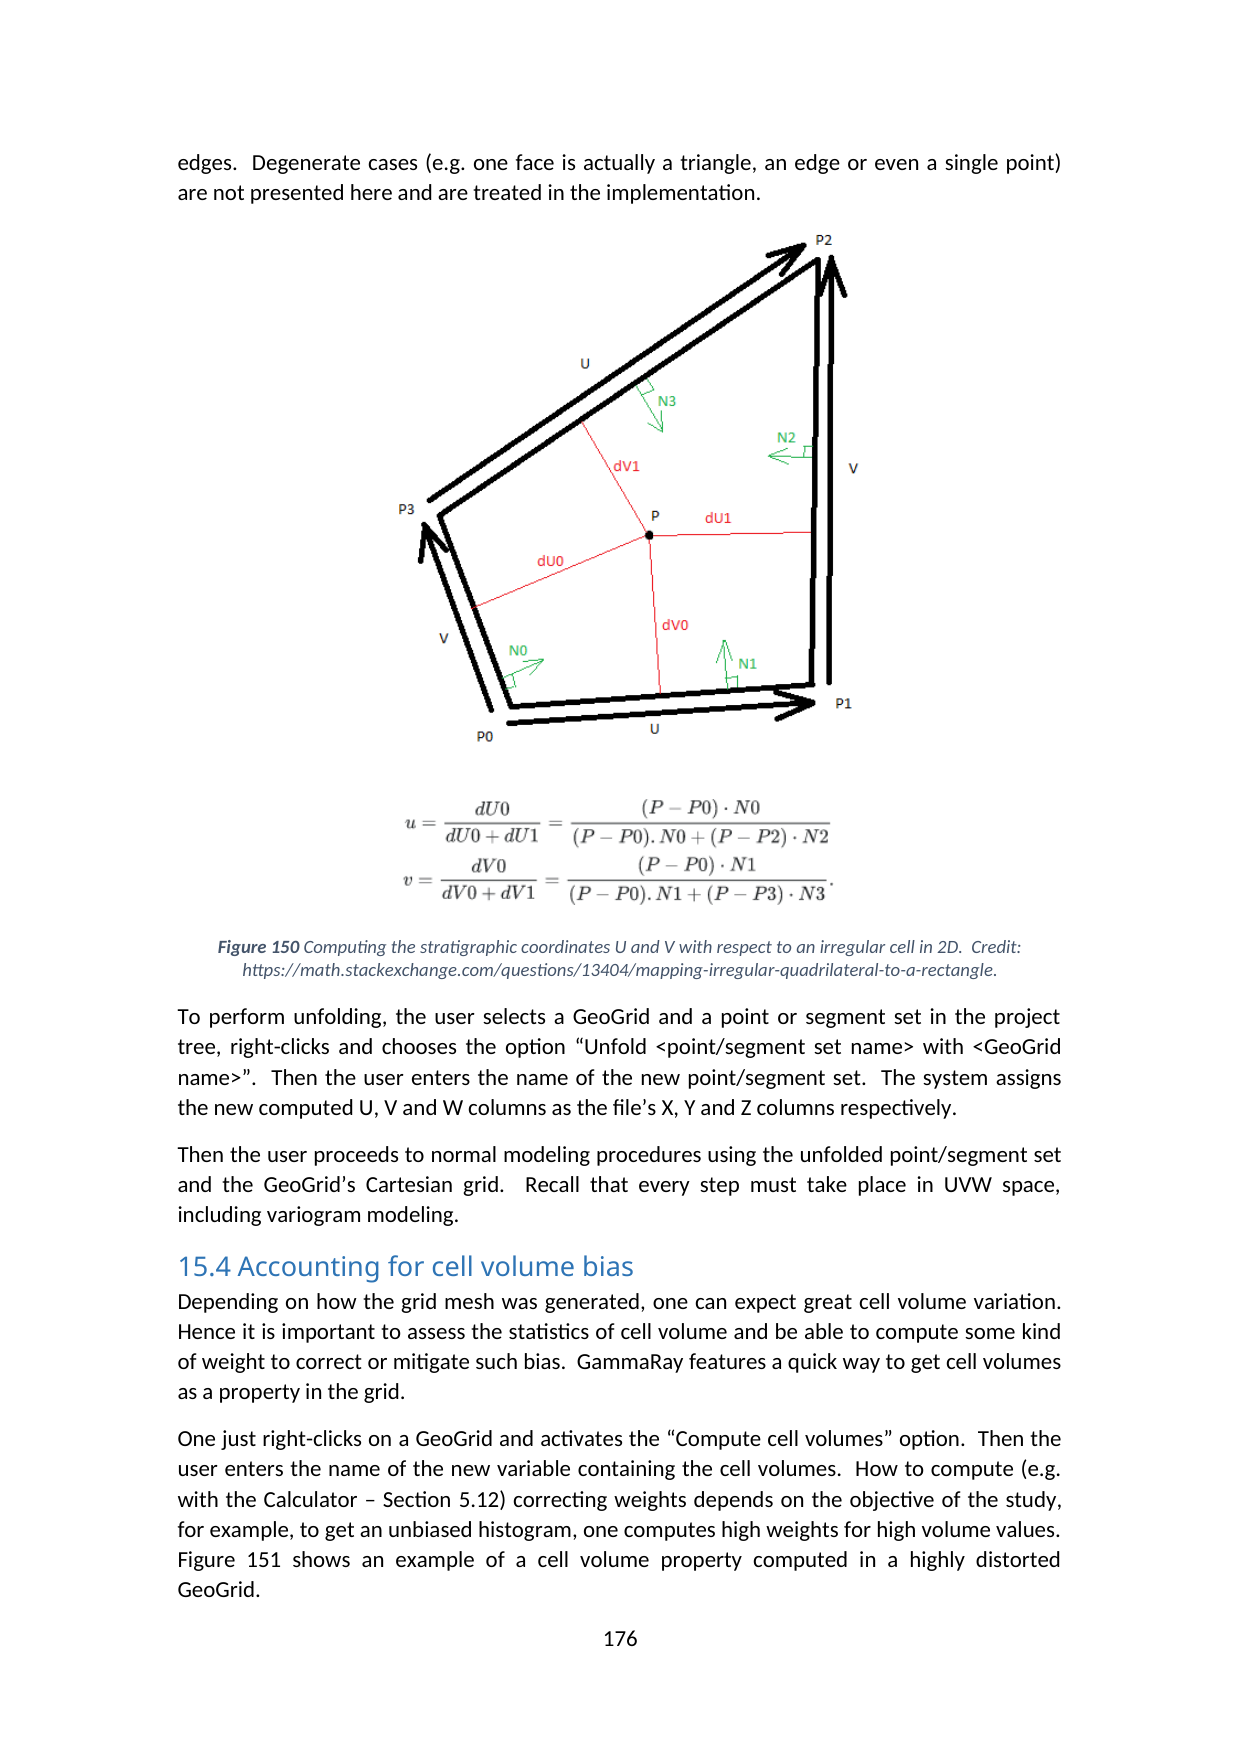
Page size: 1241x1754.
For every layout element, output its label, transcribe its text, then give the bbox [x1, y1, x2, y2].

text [177, 148, 1063, 206]
subtitle Accounting for cell volume bias [177, 1247, 1063, 1284]
text Depending on how the grid mesh was generated, one can expect great cell volume variation. Hence it is important to assess the statistics of cell volume and be able to compute some kind of weight to correct or mitigate such bias. GammaRay features a quick way to get cell volumes as a property in the grid. [177, 1287, 1063, 1406]
text Then the user proceeds to normal modeling procedures using the unfolded point/segment set and the GeoGrid’s Cartesian grid. Recall that every step must take place in UVW space, including variogram modeling. [177, 1140, 1063, 1228]
text One just right-clicks on a GeoGrid and activates the “Compute cell volumes” option. Then the user enters the name of the new variable containing the cell volumes. How to compute (e.g. with the Calculator – Section 5.12) correcting weights depends on the objective of the study, for example, to get an unbiased histogram, one computes high weights for high volume values. Figure 149 shows an example of a cell volume property computed in a highly distorted GeoGrid. [177, 1424, 1063, 1603]
picture [381, 786, 859, 917]
picture [365, 224, 875, 768]
text Figure 150 Computing the stratigraphic coordinates U and V with respect to an irregular cell in 2D. Credit: https://math.stackexchange.com/questions/13404/mapping-irregular-quadrilateral-to-a-rectangle. [177, 936, 1063, 981]
text To perform unfolding, the user selects a GeoGrid and a point or segment set in the project tree, right-clicks and chooses the option “Unfold <point/segment set name> with <GeoGrid name>”. Then the user enters the name of the new point/segment set. The system assigns the new computed U, V and W columns as the file’s X, Y and Z columns respectively. [177, 1002, 1063, 1121]
